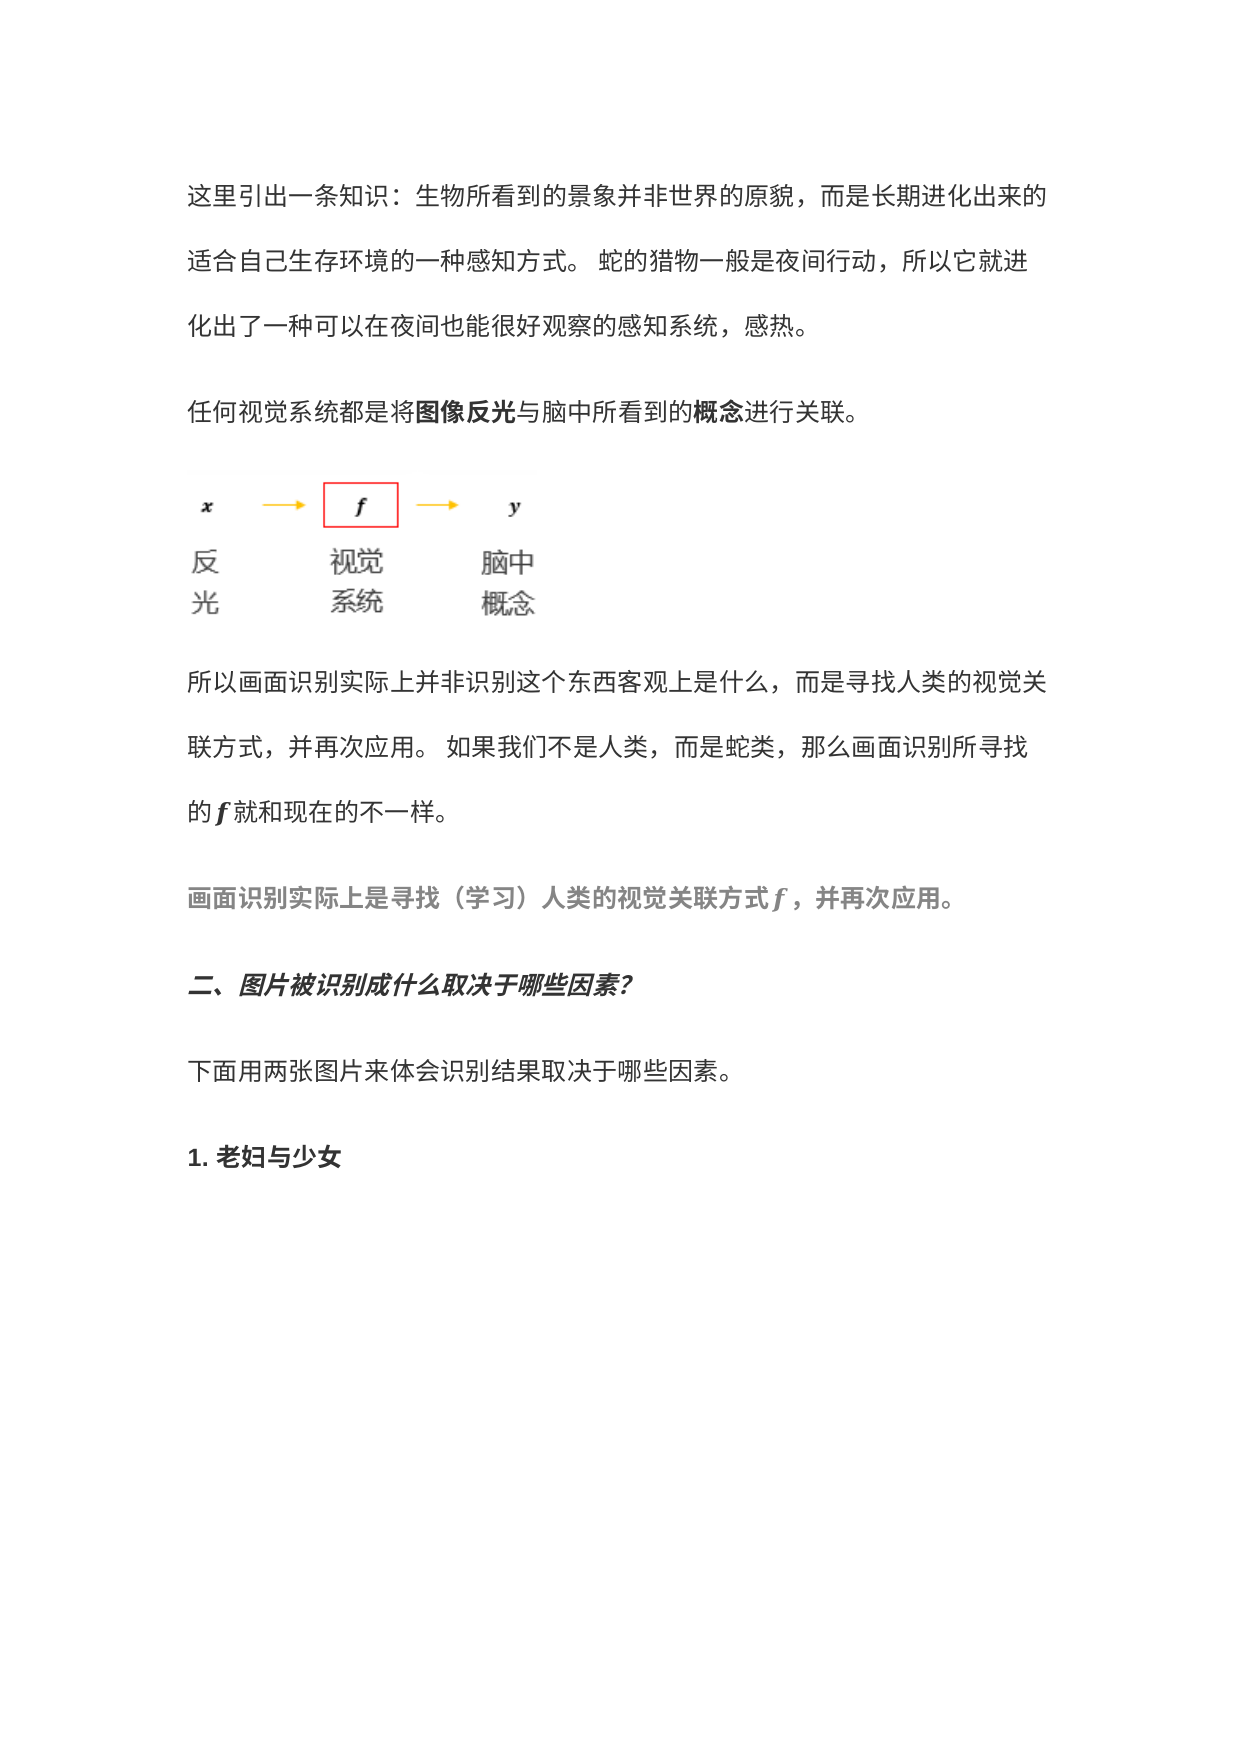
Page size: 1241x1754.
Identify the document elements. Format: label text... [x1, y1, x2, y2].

text 画面识别实际上是寻找（学习）人类的视觉关联方式𝒇，并再次应用。 [187, 864, 1053, 929]
text 这里引出一条知识：生物所看到的景象并非世界的原貌，而是长期进化出来的适合自己生存环境的一种感知方式。 蛇的猎物一般是夜间行动，所以它就进化出了一种可以在夜间也能很好观察的感知系统，感热。 [187, 162, 1053, 357]
text 任何视觉系统都是将图像反光与脑中所看到的概念进行关联。 [187, 378, 1053, 443]
text 下面用两张图片来体会识别结果取决于哪些因素。 [187, 1037, 1053, 1102]
text 1. 老妇与少女 [187, 1123, 1053, 1188]
text 所以画面识别实际上并非识别这个东西客观上是什么，而是寻找人类的视觉关联方式，并再次应用。 如果我们不是人类，而是蛇类，那么画面识别所寻找的𝒇就和现在的不一样。 [187, 648, 1053, 843]
text 二、图片被识别成什么取决于哪些因素？ [187, 951, 1053, 1016]
picture [187, 470, 537, 622]
